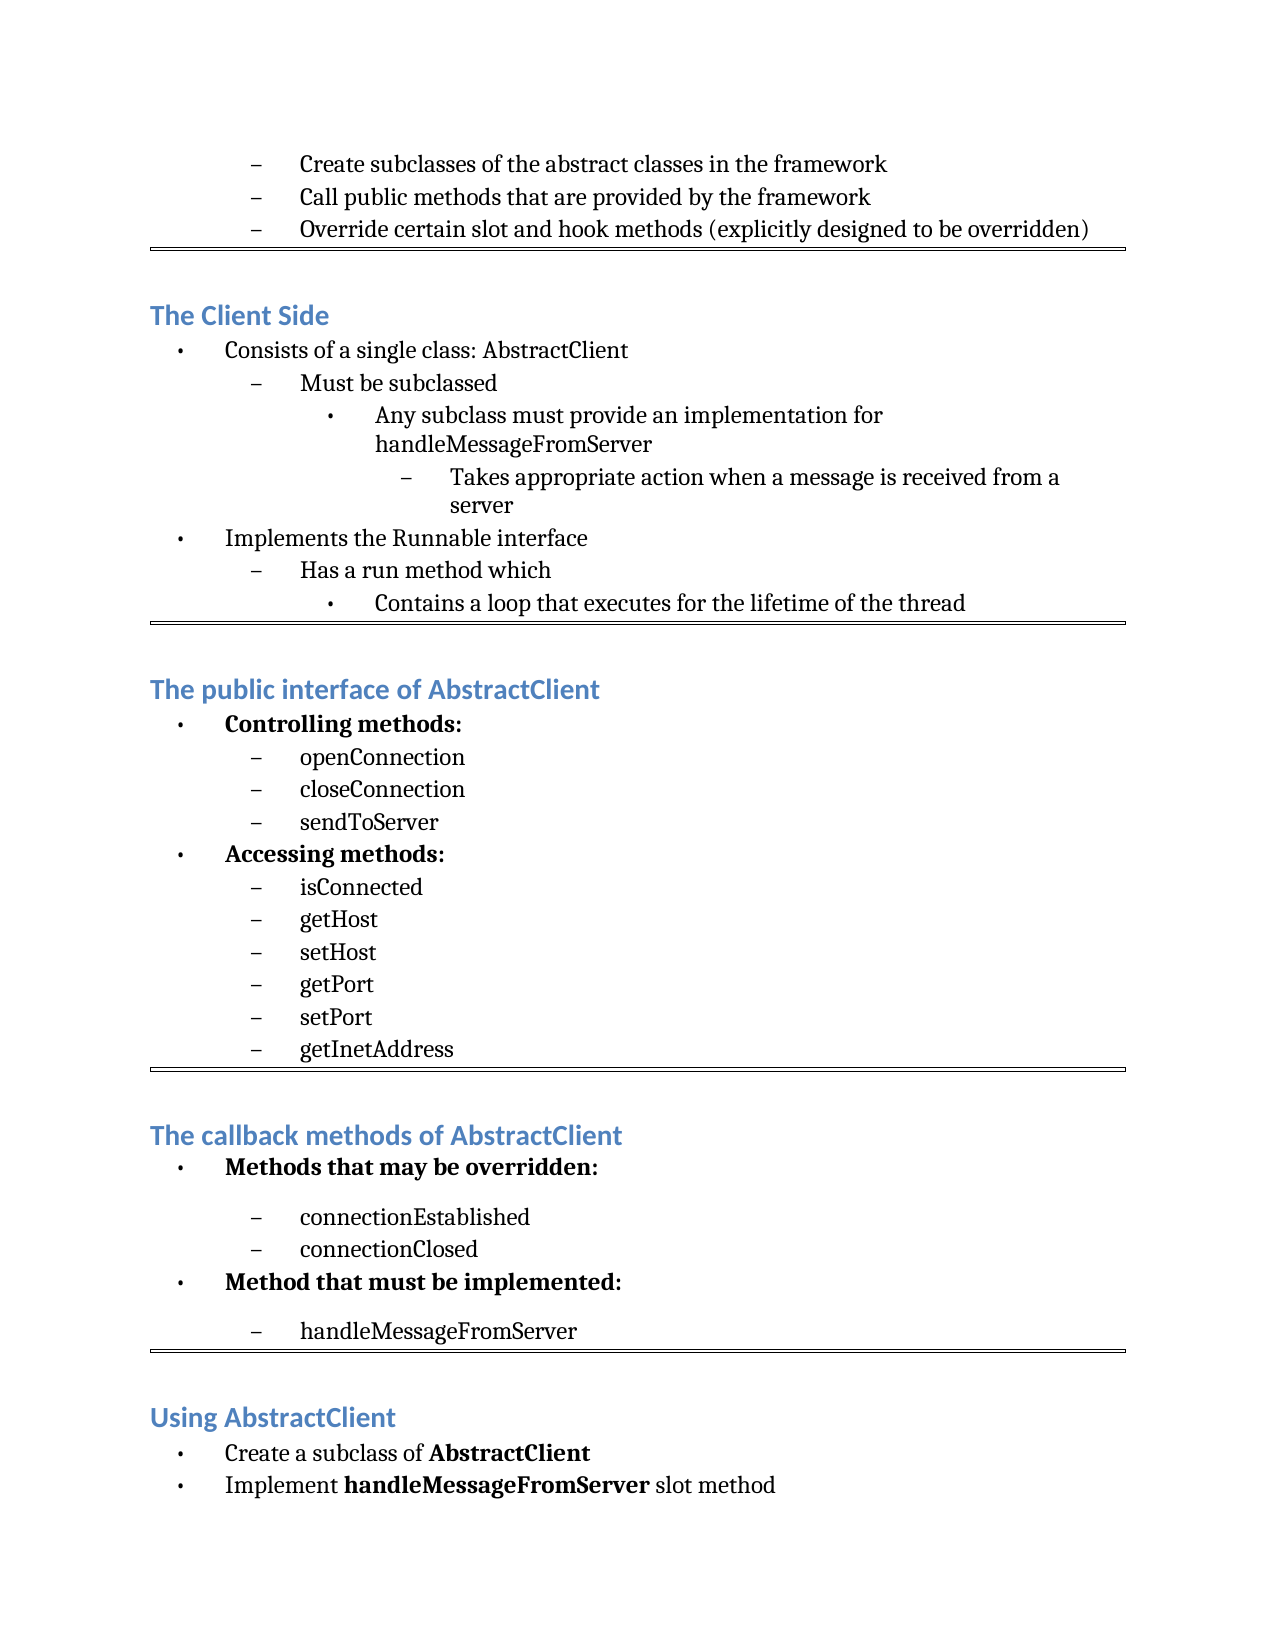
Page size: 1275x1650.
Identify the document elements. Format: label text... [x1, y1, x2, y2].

list Has a run method which [250, 556, 1125, 585]
list setPort [250, 1003, 1125, 1032]
subtitle The public interface of AbstractClient [150, 671, 1125, 707]
list sendToServer [250, 808, 1125, 837]
list Takes appropriate action when a message is received from a server [400, 463, 1125, 520]
list Contains a loop that executes for the lifetime of the thread [325, 589, 1125, 618]
list closeConnection [250, 775, 1125, 804]
subtitle Using AbstractClient [150, 1399, 1125, 1435]
list Implements the Runnable interface [175, 524, 1125, 553]
list connectionEstablished [250, 1203, 1125, 1231]
list openConnection [250, 743, 1125, 772]
subtitle The Client Side [150, 297, 1125, 333]
list Methods that may be overridden: [175, 1153, 1125, 1182]
list Accessing methods: [175, 840, 1125, 869]
list Override certain slot and hook methods (explicitly designed to be overridden) [250, 215, 1125, 244]
list isConnected [250, 873, 1125, 902]
list connectionClosed [250, 1235, 1125, 1264]
list Call public methods that are provided by the framework [250, 182, 1125, 211]
list Any subclass must provide an implementation for handleMessageFromServer [325, 401, 1125, 459]
list Create subclasses of the abstract classes in the framework [250, 150, 1125, 179]
list getInetAddress [250, 1035, 1125, 1064]
list getHost [250, 905, 1125, 934]
list Method that must be implemented: [175, 1268, 1125, 1296]
list handleMessageFromServer [250, 1317, 1125, 1346]
list Must be subclassed [250, 369, 1125, 398]
subtitle The callback methods of AbstractClient [150, 1117, 1125, 1153]
list getPort [250, 970, 1125, 999]
list Implement handleMessageFromServer slot method [175, 1471, 1125, 1500]
list Consists of a single class: AbstractClient [175, 336, 1125, 365]
list setHost [250, 938, 1125, 967]
list Controlling methods: [175, 710, 1125, 739]
list Create a subclass of AbstractClient [175, 1439, 1125, 1467]
